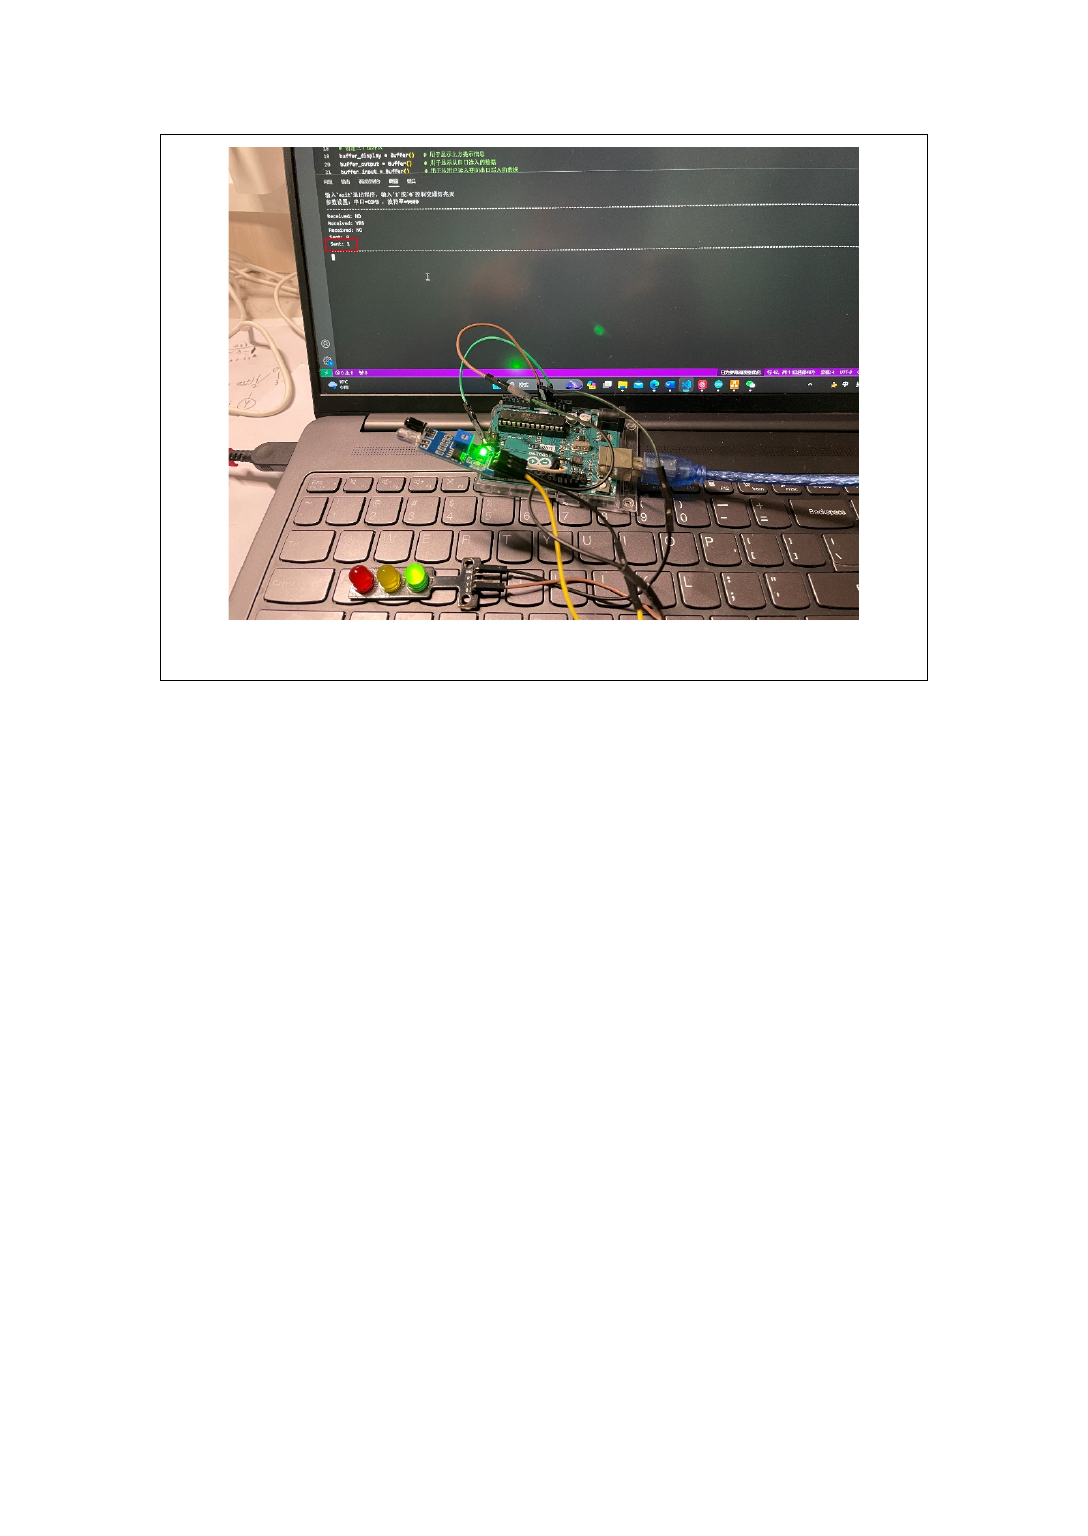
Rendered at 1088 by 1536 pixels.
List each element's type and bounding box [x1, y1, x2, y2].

picture [228, 147, 859, 620]
table_cell [161, 135, 927, 680]
